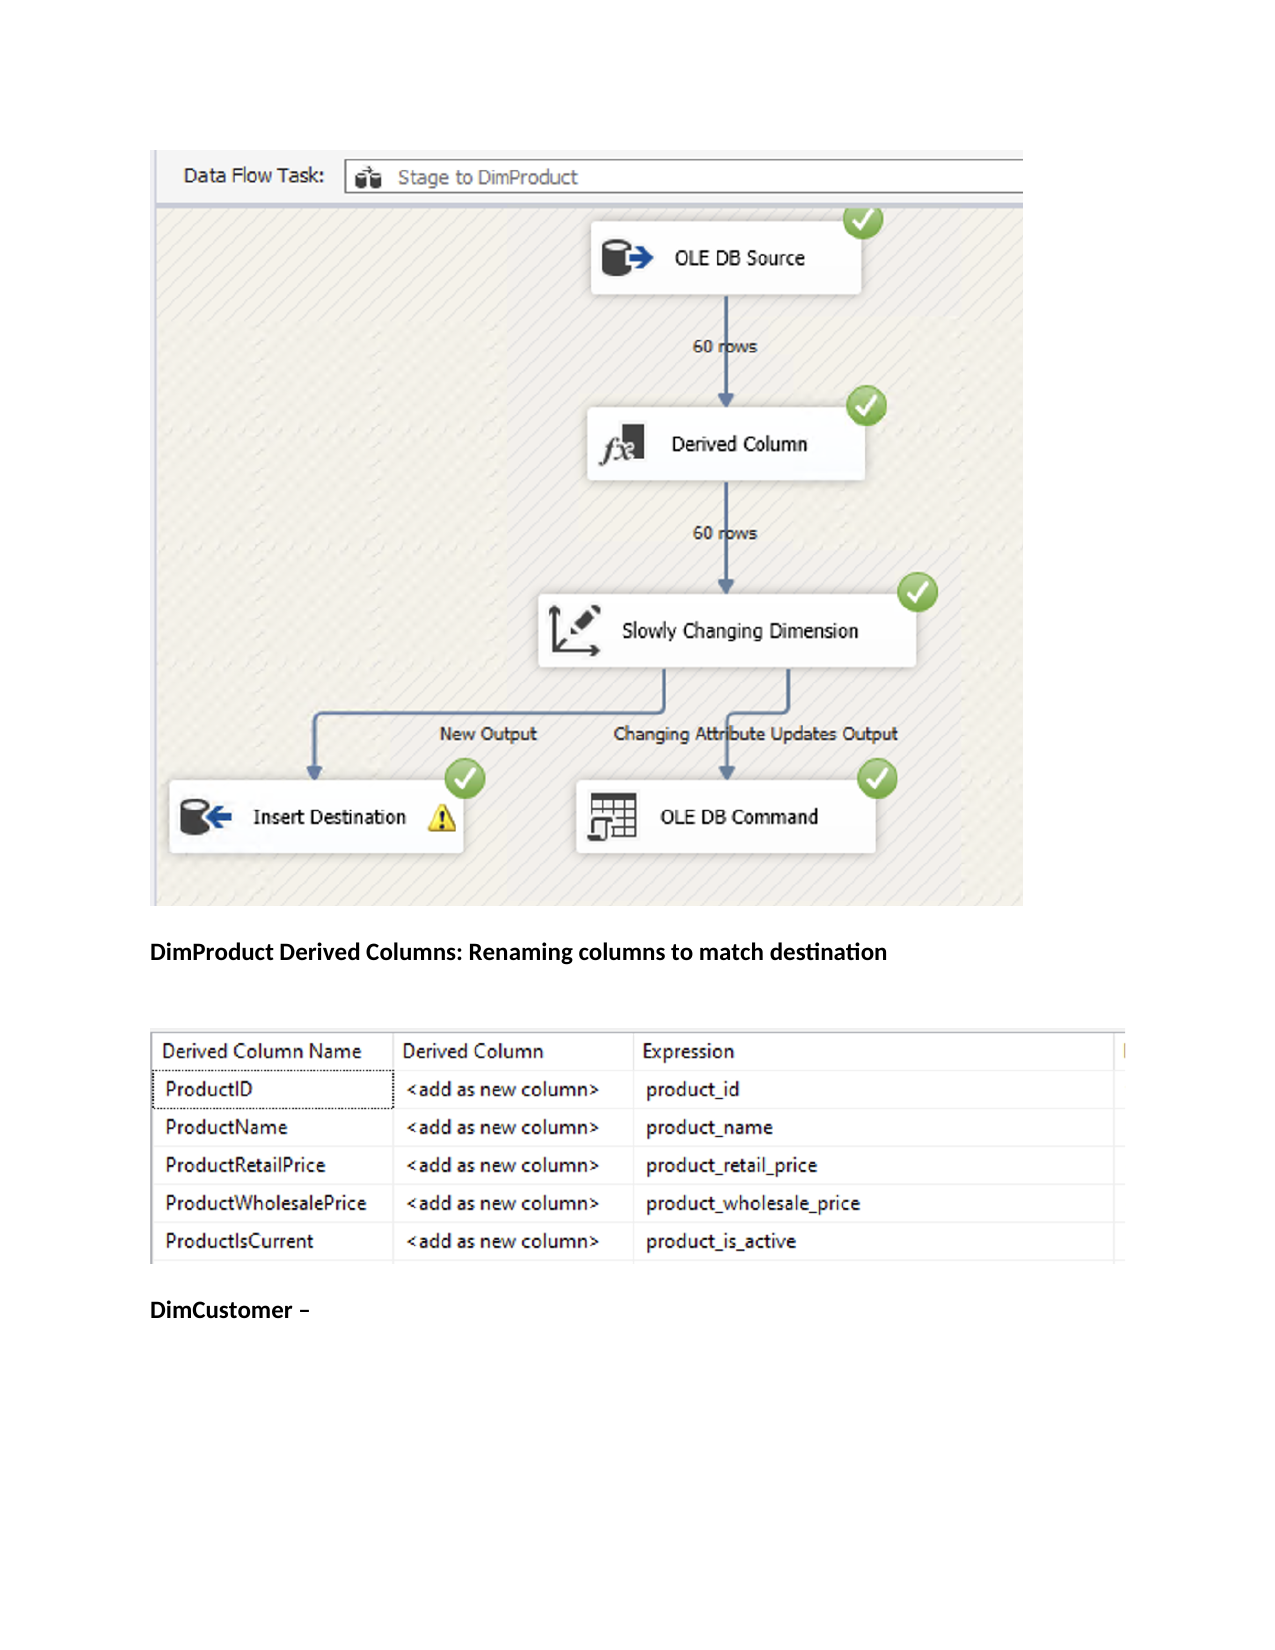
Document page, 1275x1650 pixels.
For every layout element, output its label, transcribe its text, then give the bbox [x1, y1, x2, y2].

text DimCustomer – [150, 1294, 1125, 1324]
text DimProduct Derived Columns: Renaming columns to match destination [150, 937, 1125, 967]
picture [150, 1028, 1125, 1264]
picture [150, 150, 1023, 906]
